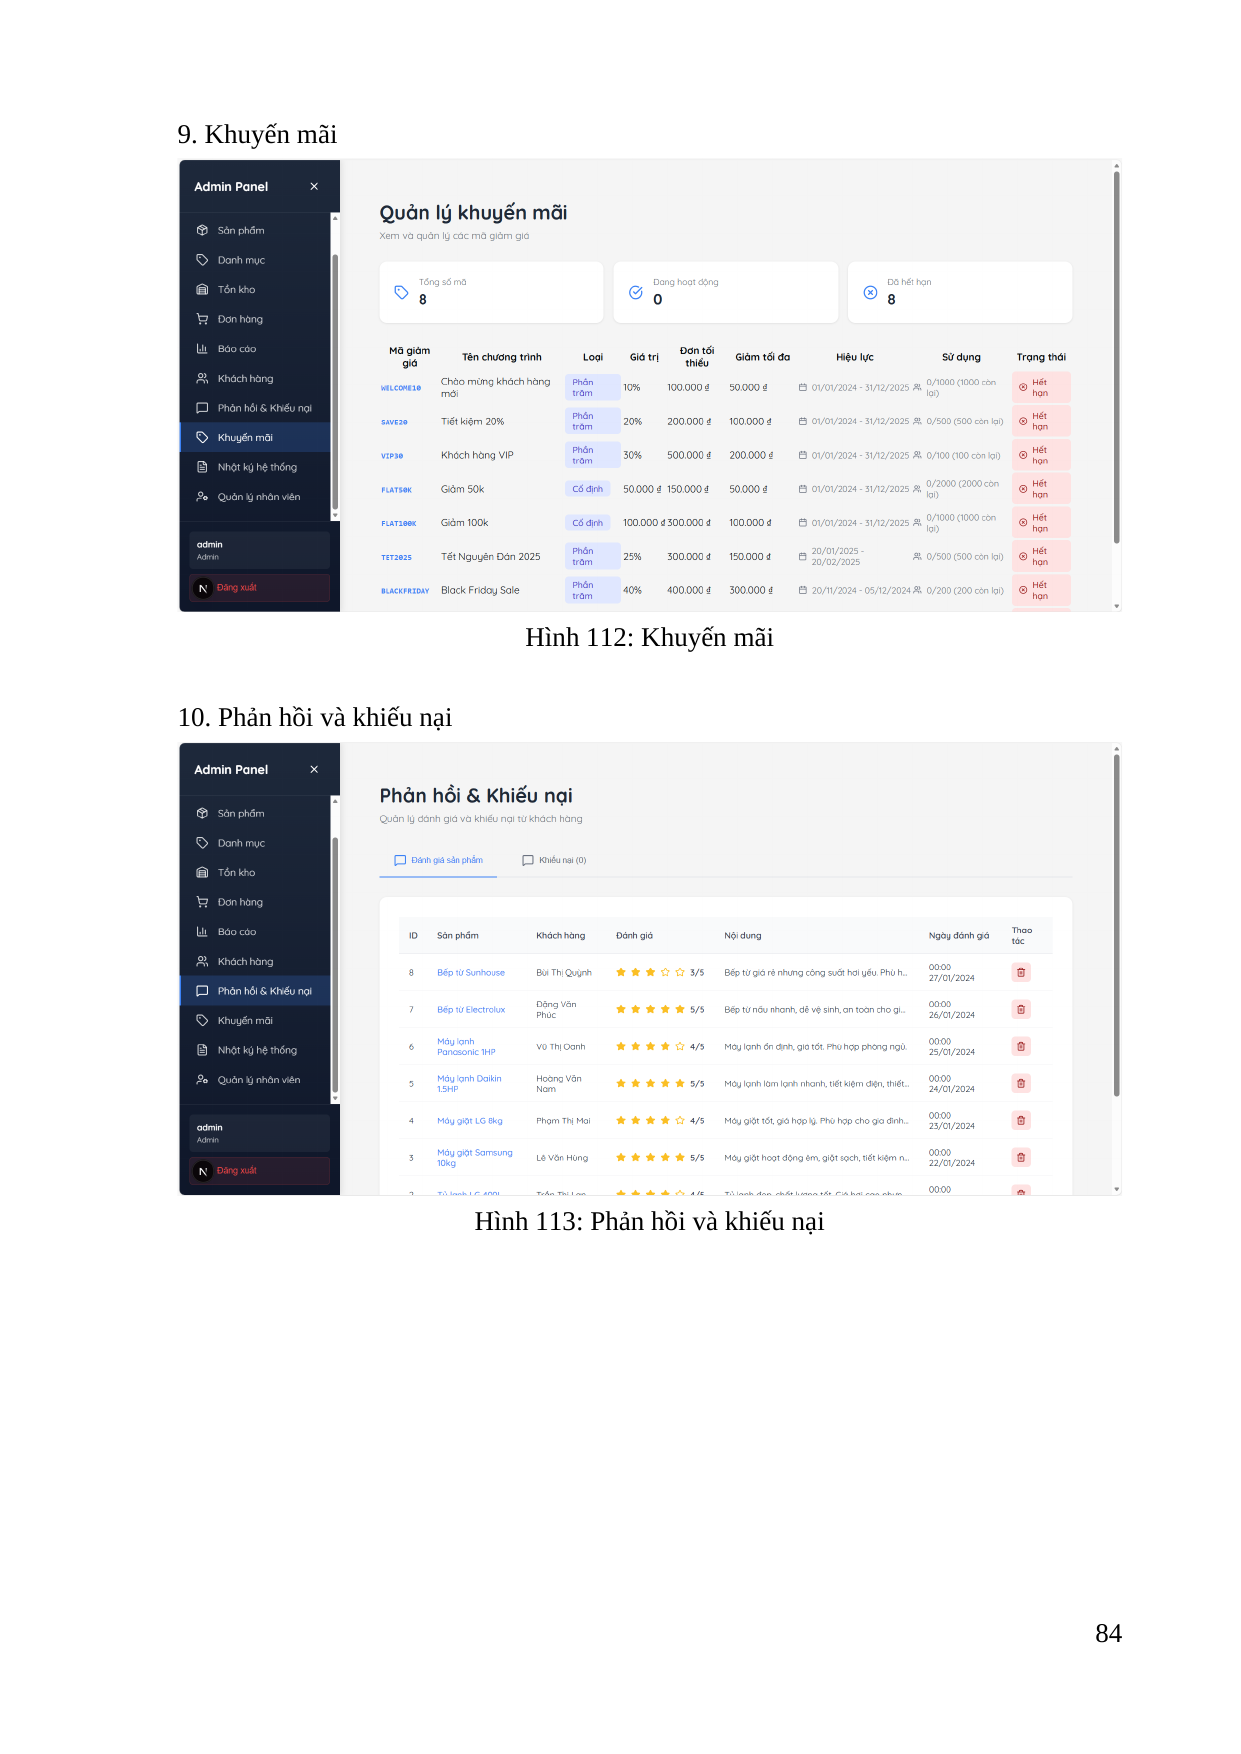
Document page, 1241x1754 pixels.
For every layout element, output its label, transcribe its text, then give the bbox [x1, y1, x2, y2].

picture [177, 158, 1123, 612]
picture [177, 742, 1123, 1196]
text 9. Khuyến mãi [177, 118, 1122, 149]
text Hình 113: Phản hồi và khiếu nại [177, 1205, 1122, 1236]
text Hình 112: Khuyến mãi [177, 621, 1122, 652]
text 10. Phản hồi và khiếu nại [177, 702, 1122, 733]
